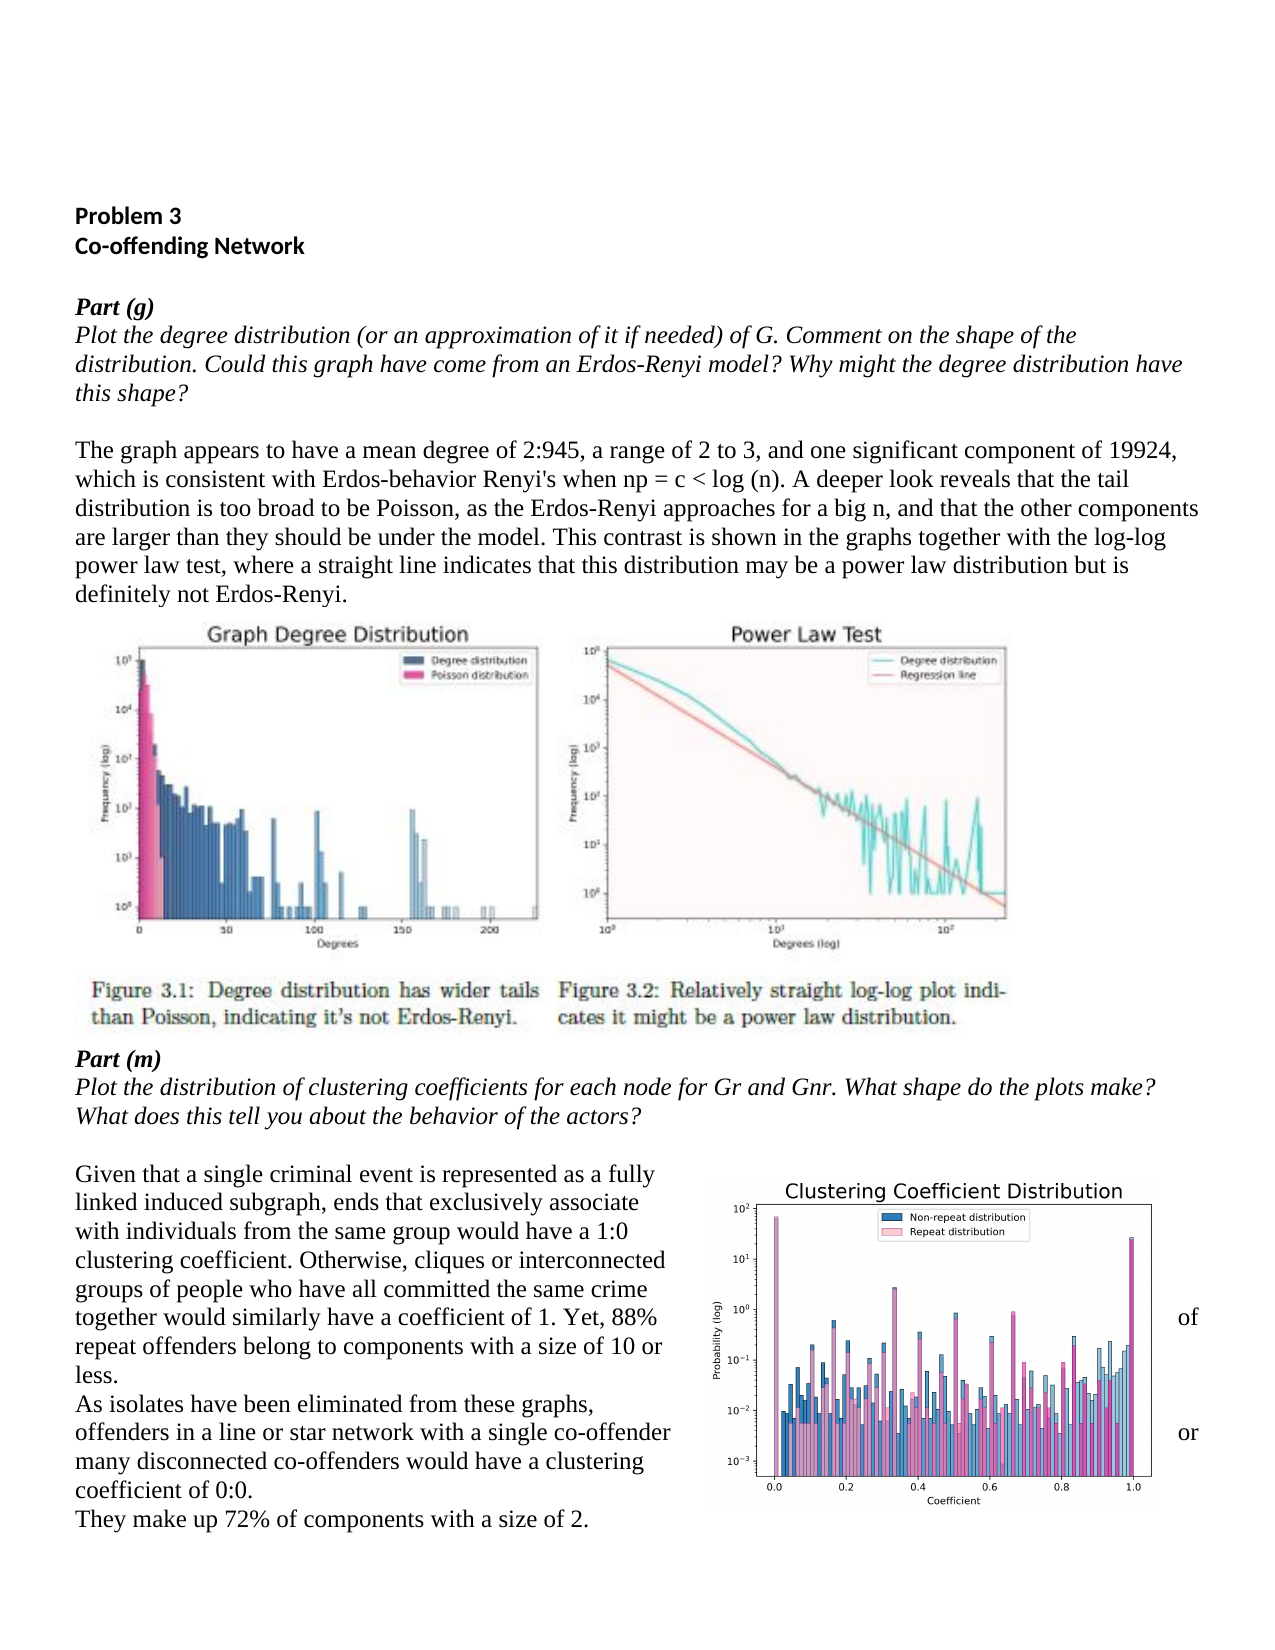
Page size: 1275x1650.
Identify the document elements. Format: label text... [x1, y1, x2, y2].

text As isolates have been eliminated from these graphs, offenders in a line or star network with a single co-offender or many disconnected co-offenders would have a clustering coefficient of 0:0. [75, 1389, 702, 1504]
text Plot the distribution of clustering coefficients for each node for Gr and Gnr. What shape do the plots make? What does this tell you about the behavior of the actors? [75, 1072, 1200, 1130]
text Part (g) [75, 292, 1200, 320]
text Problem 3 [75, 200, 1200, 231]
text The graph appears to have a mean degree of 2:945, a range of 2 to 3, and one significant component of 19924, which is consistent with Erdos-behavior Renyi's when np = c < log (n). A deeper look reveals that the tail distribution is too broad to be Poisson, as the Erdos-Renyi approaches for a big n, and that the other components are larger than they should be under the model. This contrast is shown in the graphs together with the log-log power law test, where a straight line indicates that this distribution may be a power law distribution but is definitely not Erdos-Renyi. [75, 435, 1200, 608]
text Plot the degree distribution (or an approximation of it if needed) of G. Comment on the shape of the distribution. Could this graph have come from an Erdos-Renyi model? Why might the degree distribution have this shape? [75, 320, 1200, 407]
text They make up 72% of components with a size of 2. [75, 1504, 1200, 1532]
text Co-offending Network [75, 231, 1200, 261]
text Part (m) [75, 1044, 1200, 1072]
text Given that a single criminal event is represented as a fully linked induced subgraph, ends that exclusively associate with individuals from the same group would have a 1:0 clustering coefficient. Otherwise, cliques or interconnected groups of people who have all committed the same crime together would similarly have a coefficient of 1. Yet, 88% of repeat offenders belong to components with a size of 10 or less. [75, 1159, 1200, 1389]
